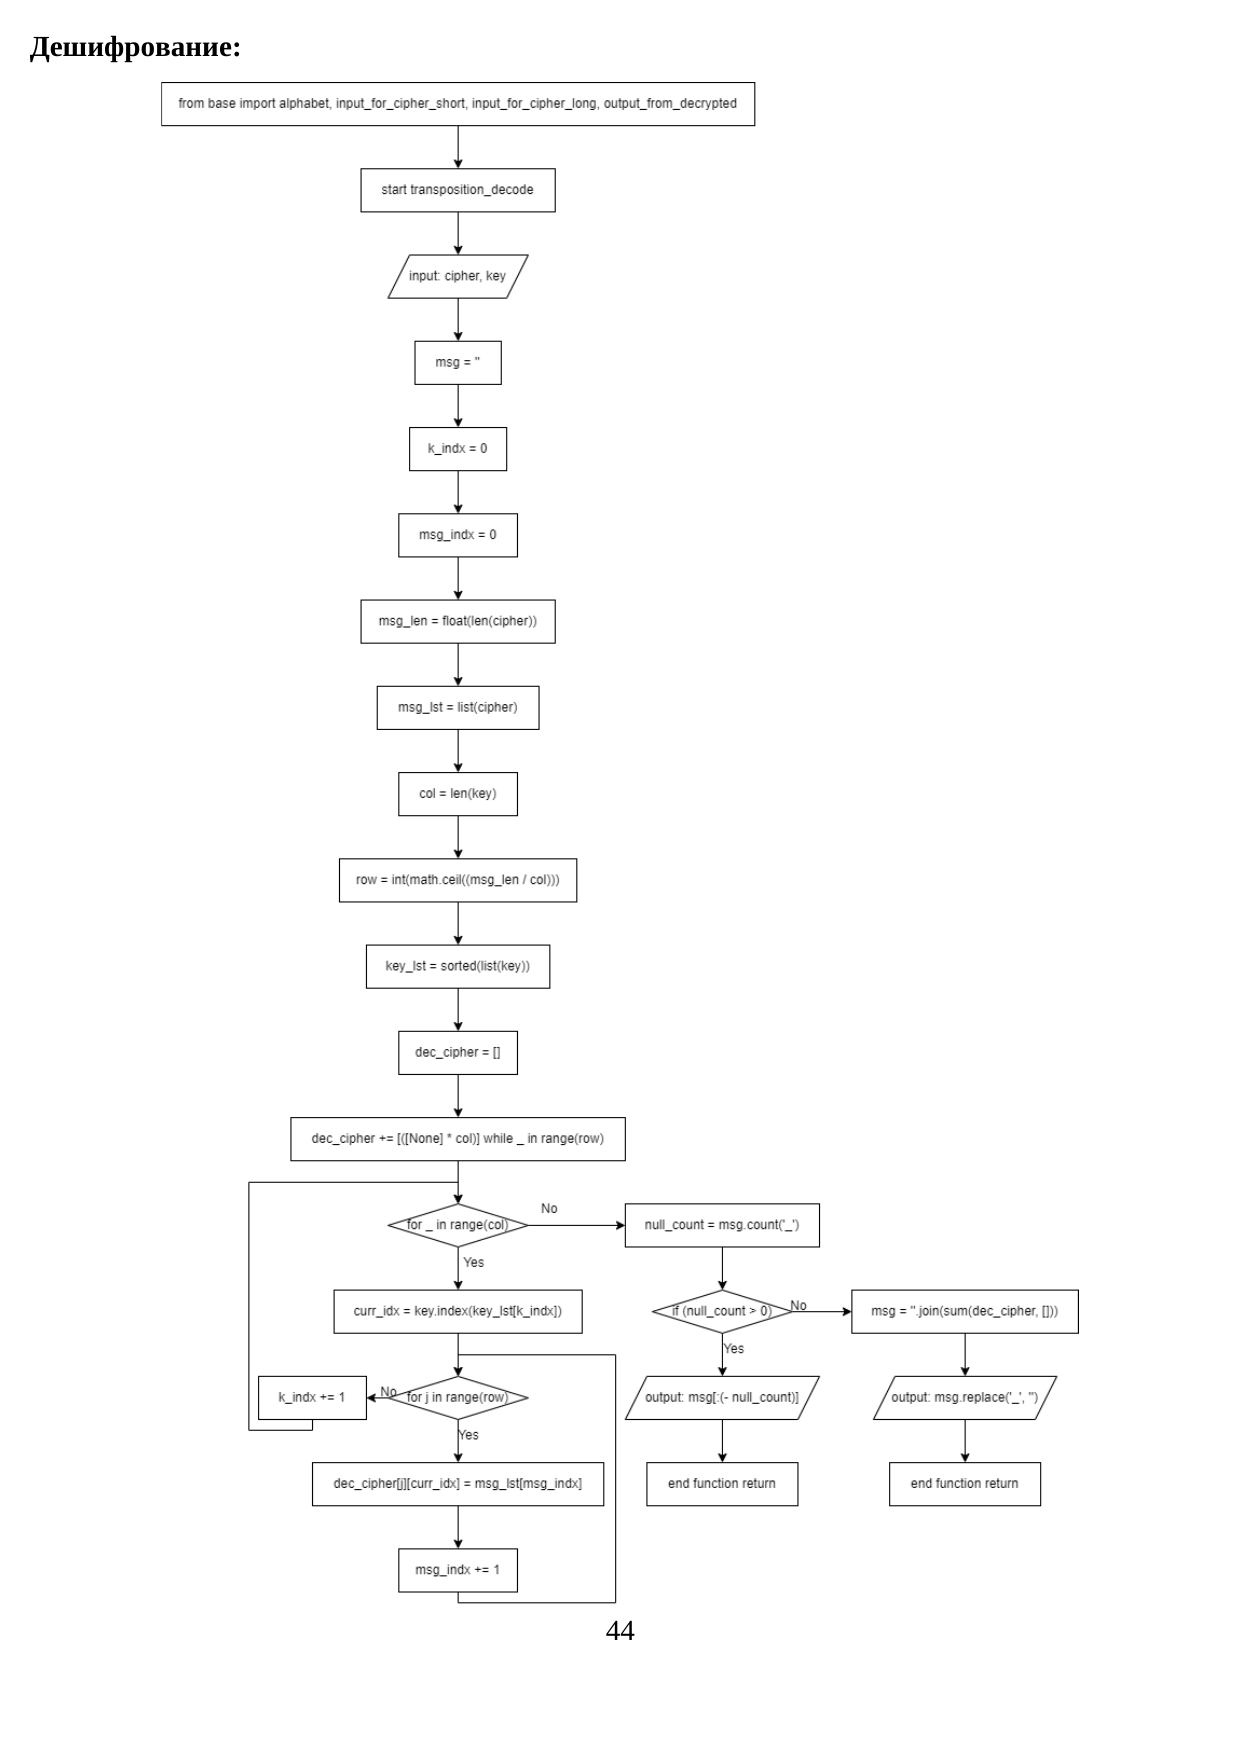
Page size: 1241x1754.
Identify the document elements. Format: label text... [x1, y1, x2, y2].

picture [161, 82, 1079, 1612]
text Дешифрование: [29, 29, 1211, 63]
